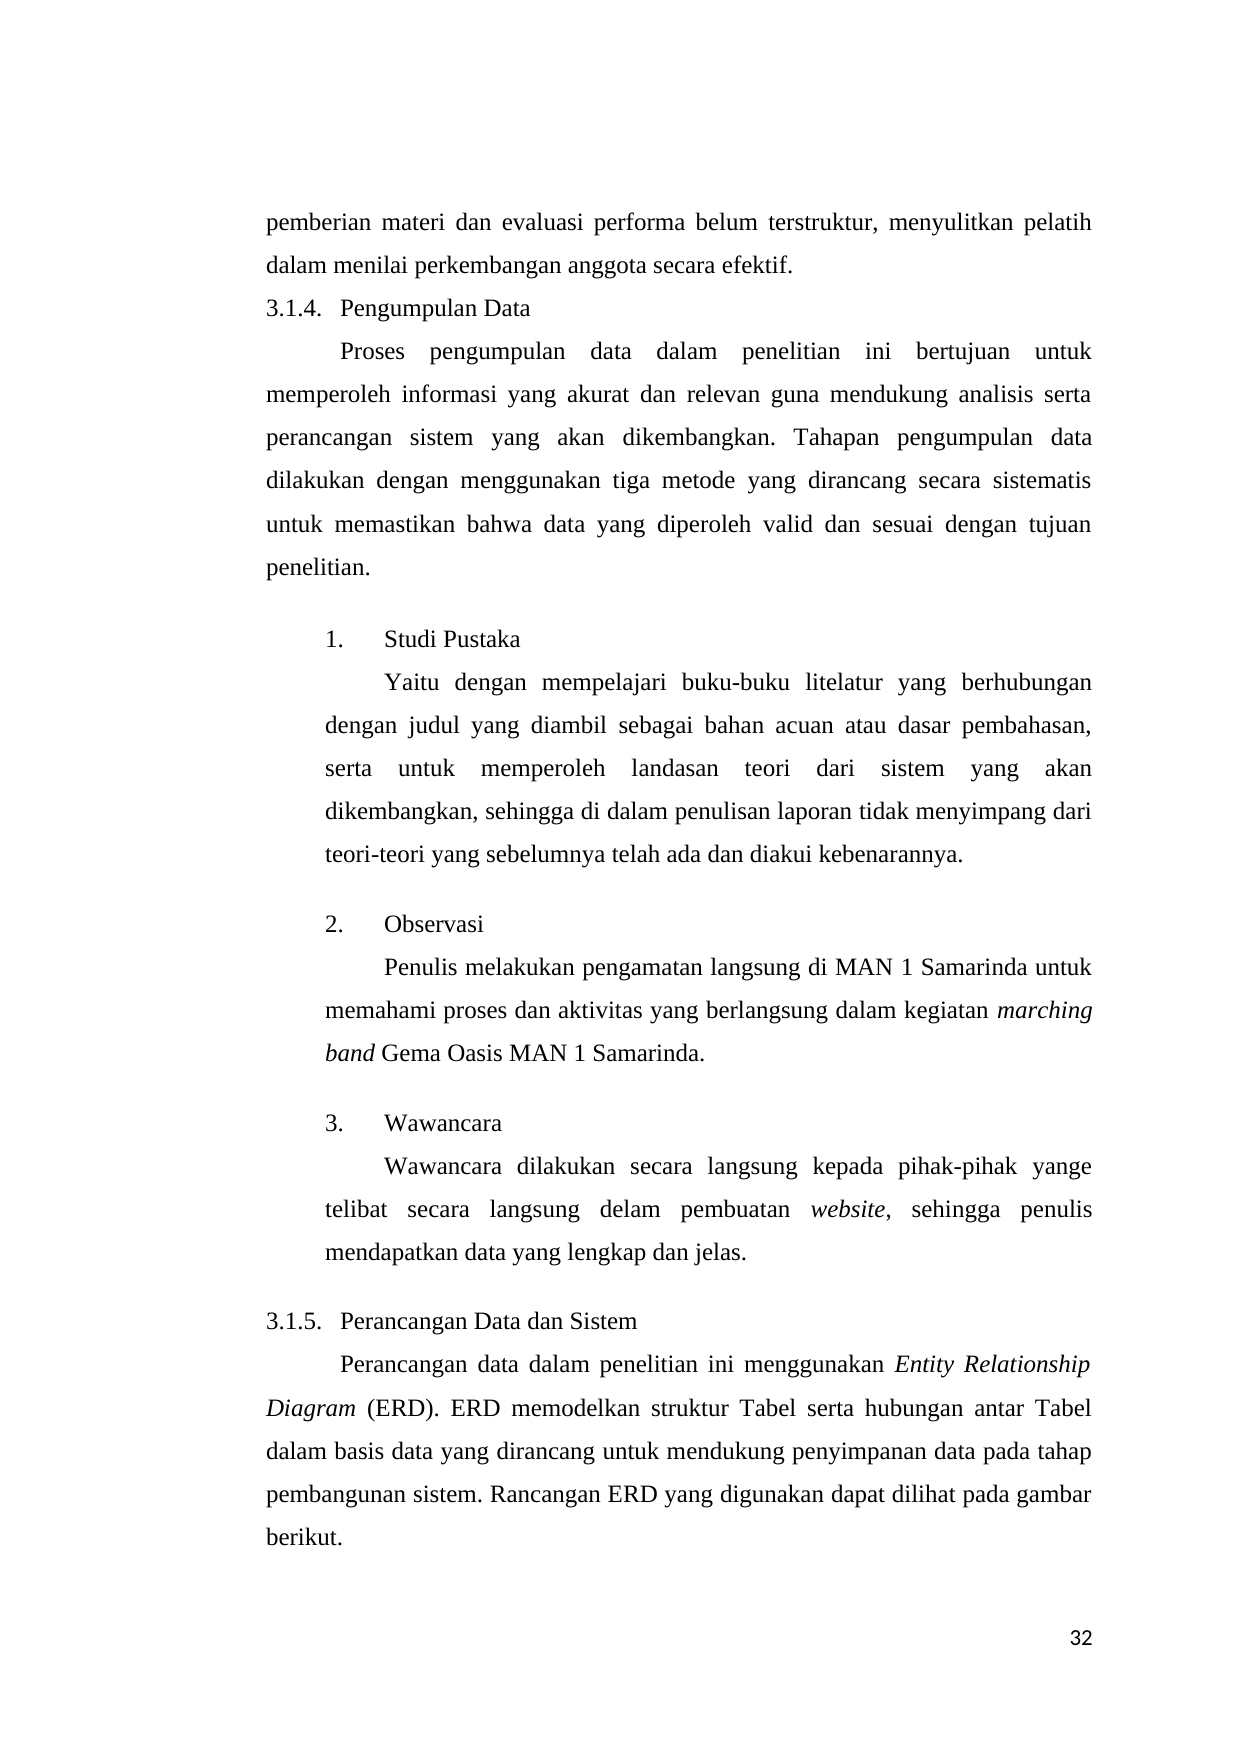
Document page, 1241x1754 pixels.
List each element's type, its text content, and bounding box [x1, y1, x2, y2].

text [266, 207, 1092, 279]
subtitle Pengumpulan Data [266, 293, 1092, 322]
text Wawancara dilakukan secara langsung kepada pihak-pihak yange telibat secara langsung delam pembuatan website, sehingga penulis mendapatkan data yang lengkap dan jelas. [325, 1151, 1092, 1266]
list Wawancara [325, 1108, 1092, 1136]
text Yaitu dengan mempelajari buku-buku litelatur yang berhubungan dengan judul yang diambil sebagai bahan acuan atau dasar pembahasan, serta untuk memperoleh landasan teori dari sistem yang akan dikembangkan, sehingga di dalam penulisan laporan tidak menyimpang dari teori-teori yang sebelumnya telah ada dan diakui kebenarannya. [325, 667, 1092, 868]
list Observasi [325, 909, 1092, 937]
text Perancangan data dalam penelitian ini menggunakan Entity Relationship Diagram (ERD). ERD memodelkan struktur Tabel serta hubungan antar Tabel dalam basis data yang dirancang untuk mendukung penyimpanan data pada tahap pembangunan sistem. Rancangan ERD yang digunakan dapat dilihat pada gambar berikut. [266, 1349, 1092, 1551]
text Penulis melakukan pengamatan langsung di MAN 1 Samarinda untuk memahami proses dan aktivitas yang berlangsung dalam kegiatan marching band Gema Oasis MAN 1 Samarinda. [325, 952, 1092, 1067]
list Studi Pustaka [325, 624, 1092, 652]
text Proses pengumpulan data dalam penelitian ini bertujuan untuk memperoleh informasi yang akurat dan relevan guna mendukung analisis serta perancangan sistem yang akan dikembangkan. Tahapan pengumpulan data dilakukan dengan menggunakan tiga metode yang dirancang secara sistematis untuk memastikan bahwa data yang diperoleh valid dan sesuai dengan tujuan penelitian. [266, 336, 1092, 581]
subtitle Perancangan Data dan Sistem [266, 1306, 1092, 1335]
